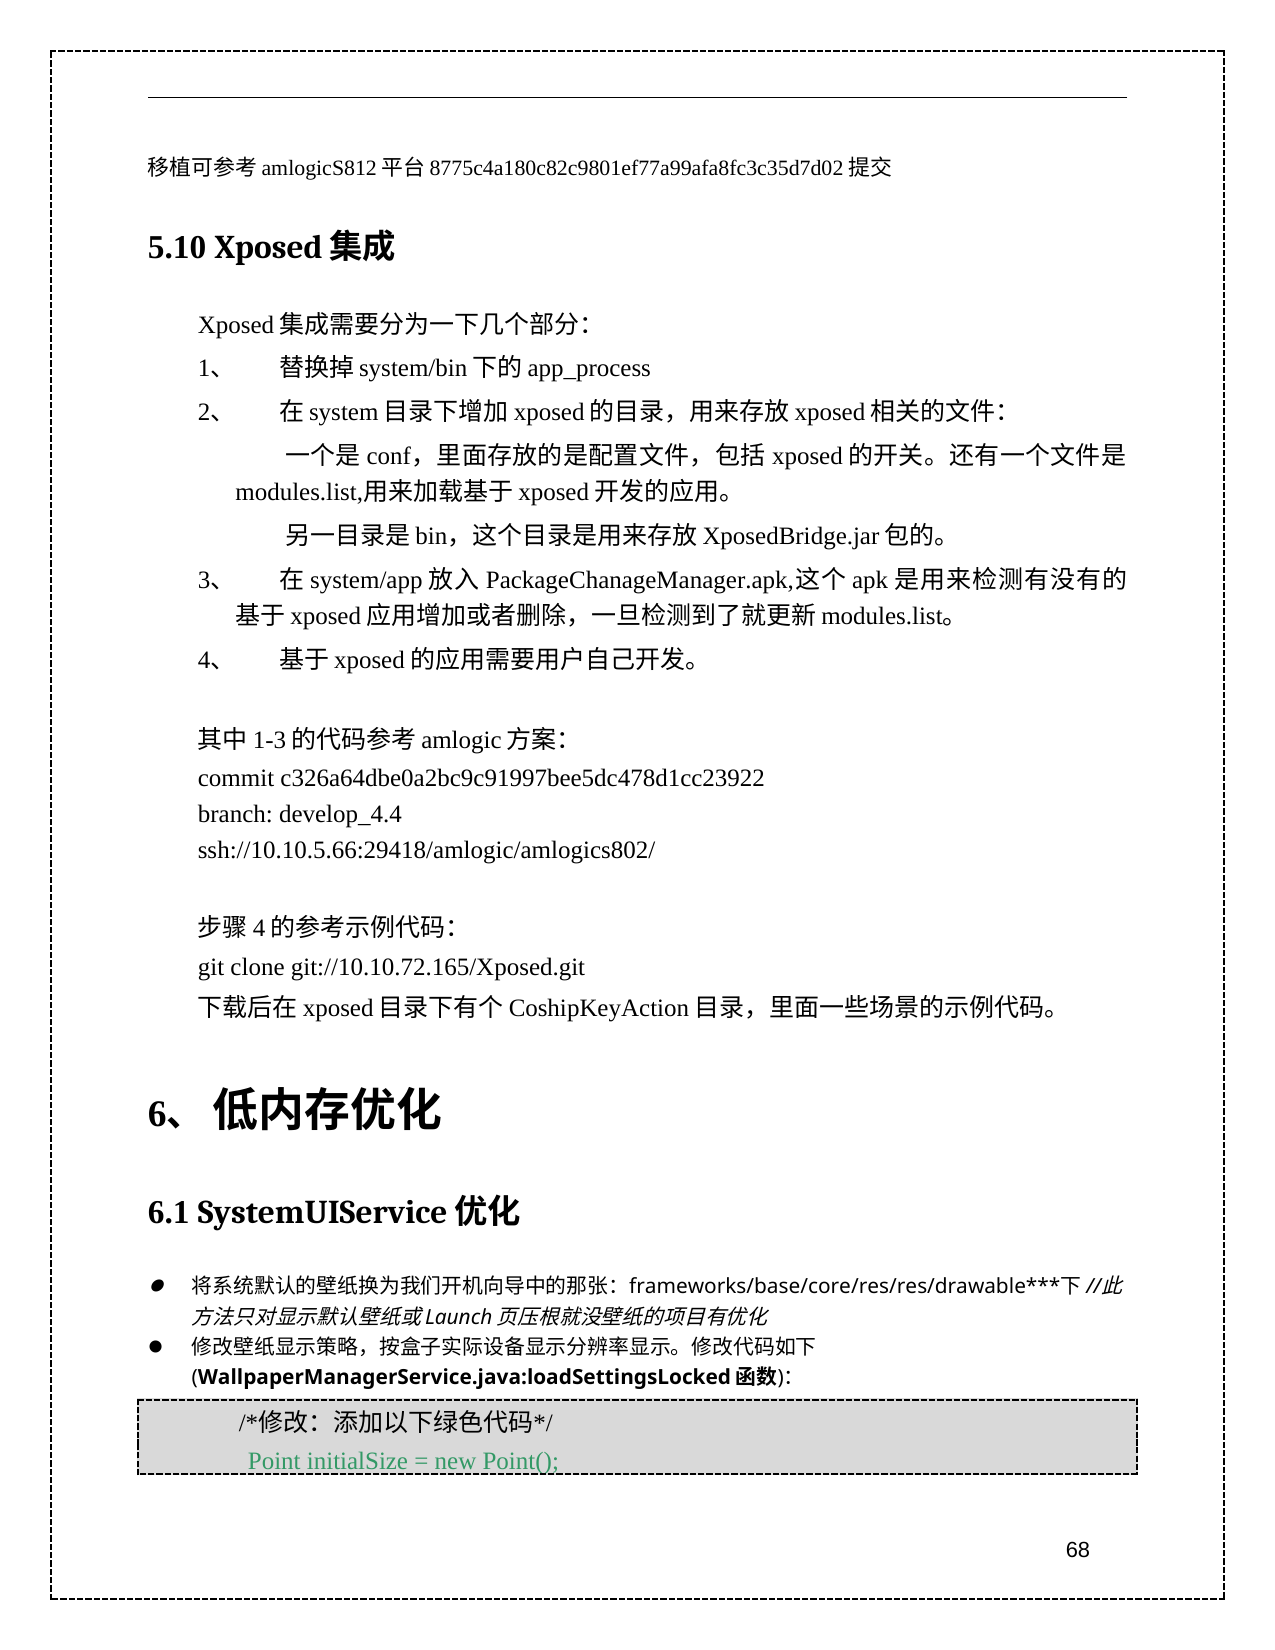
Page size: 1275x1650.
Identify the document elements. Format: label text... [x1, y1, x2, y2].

text 另一目录是bin，这个目录是用来存放XposedBridge.jar包的。 [235, 515, 1127, 552]
list 在system目录下增加xposed的目录，用来存放xposed相关的文件： [198, 392, 1127, 428]
text branch: develop_4.4 [198, 799, 1127, 828]
text Point initialSize = new Point(); [137, 1442, 1138, 1475]
subtitle SystemUIService优化 [148, 1185, 1127, 1233]
text 移植可参考amlogicS812平台8775c4a180c82c9801ef77a99afa8fc3c35d7d02提交 [148, 150, 1127, 182]
list 将系统默认的壁纸换为我们开机向导中的那张：frameworks/base/core/res/res/drawable***下 //此方法只对显示默认壁纸或Launch页压根就没壁纸的项目有优化 [148, 1270, 1127, 1330]
text 一个是conf，里面存放的是配置文件，包括xposed的开关。还有一个文件是modules.list,用来加载基于xposed开发的应用。 [235, 435, 1127, 508]
text /*修改：添加以下绿色代码*/ [137, 1398, 1138, 1439]
text Xposed集成需要分为一下几个部分： [148, 304, 1127, 340]
list 在system/app放入PackageChanageManager.apk,这个apk是用来检测有没有的基于xposed应用增加或者删除，一旦检测到了就更新modules.list。 [198, 559, 1127, 632]
text commit c326a64dbe0a2bc9c91997bee5dc478d1cc23922 [198, 763, 1127, 792]
list 替换掉system/bin下的app_process [198, 348, 1127, 384]
list 修改壁纸显示策略，按盒子实际设备显示分辨率显示。修改代码如下(WallpaperManagerService.java:loadSettingsLocked函数)： [148, 1330, 1127, 1391]
subtitle 低内存优化 [148, 1073, 1127, 1139]
subtitle Xposed集成 [148, 219, 1127, 268]
text 步骤4的参考示例代码： [198, 908, 1127, 944]
text 下载后在xposed目录下有个CoshipKeyAction目录，里面一些场景的示例代码。 [198, 988, 1127, 1024]
list 基于xposed的应用需要用户自己开发。 [198, 639, 1127, 675]
text git clone git://10.10.72.165/Xposed.git [198, 952, 1127, 980]
text 其中1-3的代码参考amlogic方案： [198, 719, 1127, 755]
text ssh://10.10.5.66:29418/amlogic/amlogics802/ [198, 835, 1127, 864]
